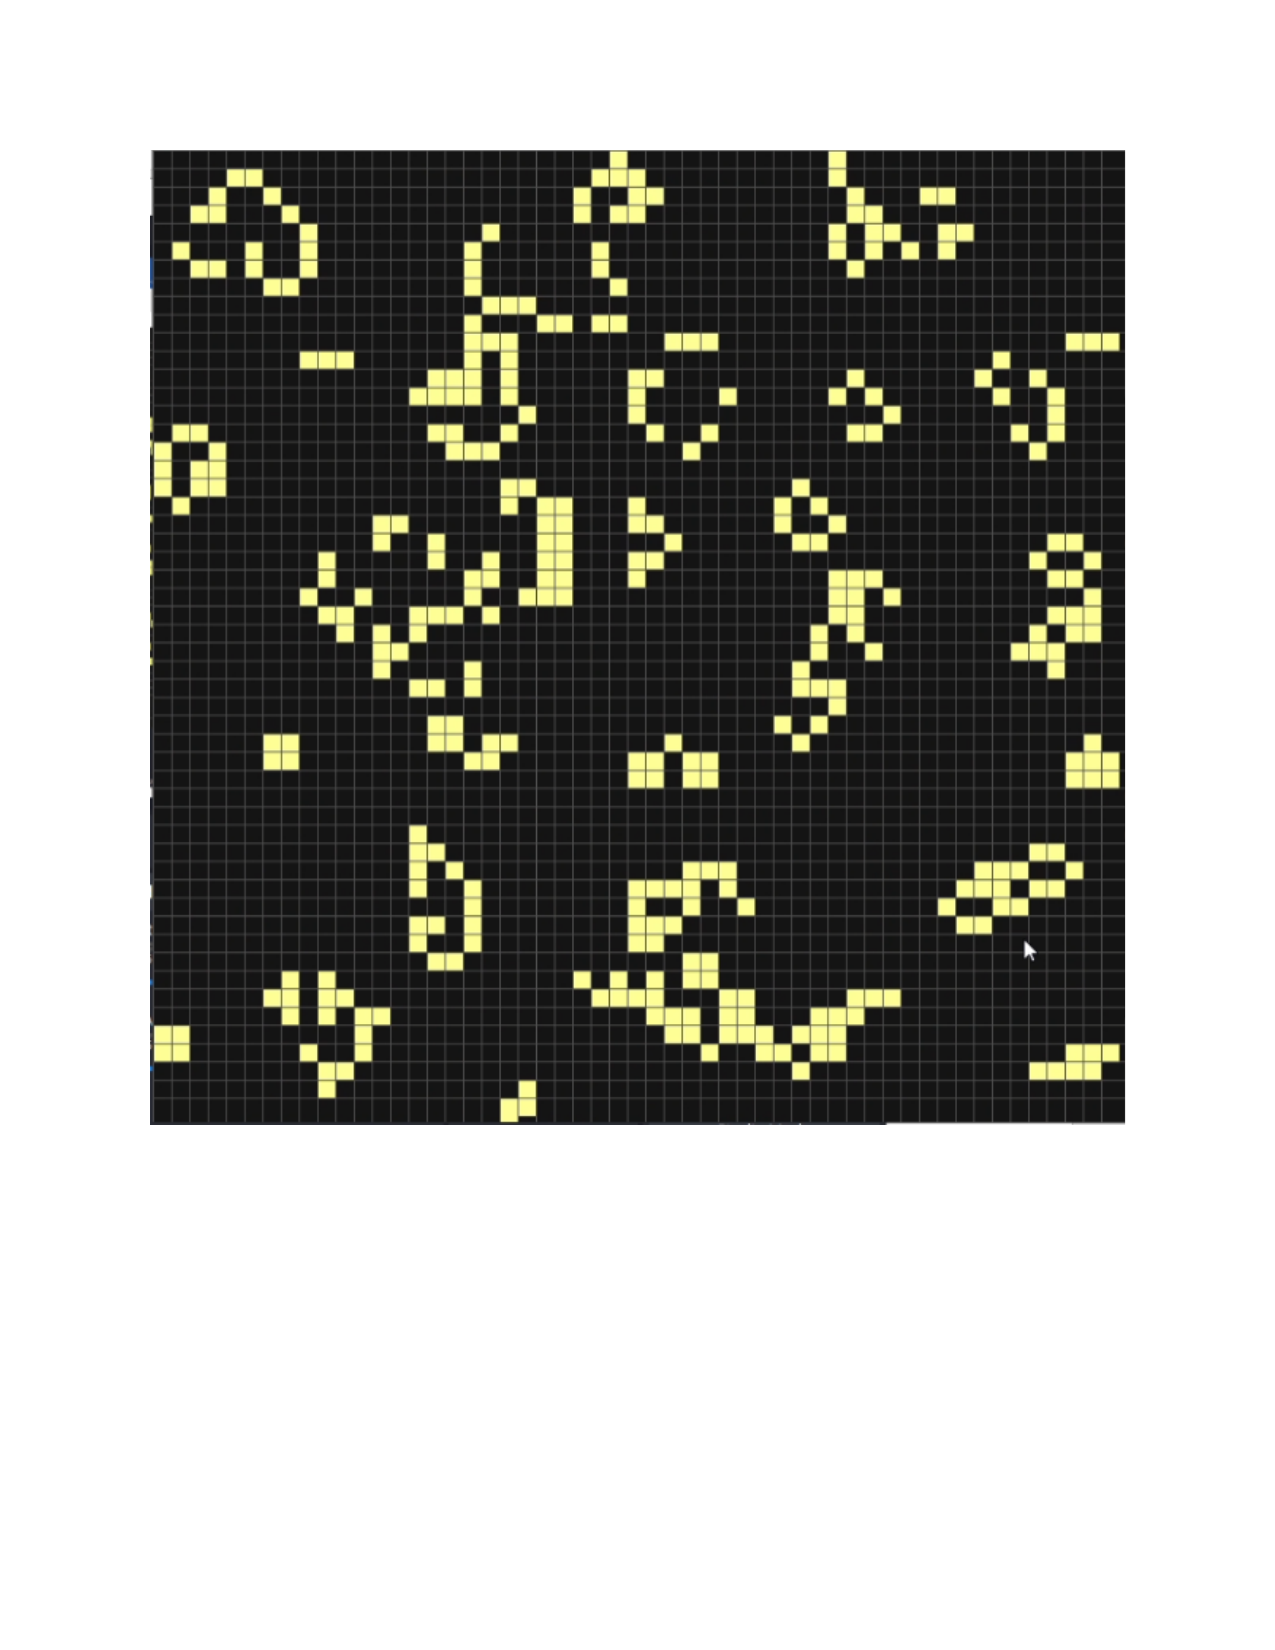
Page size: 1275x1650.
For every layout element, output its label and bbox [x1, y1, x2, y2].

picture [150, 150, 1125, 1125]
